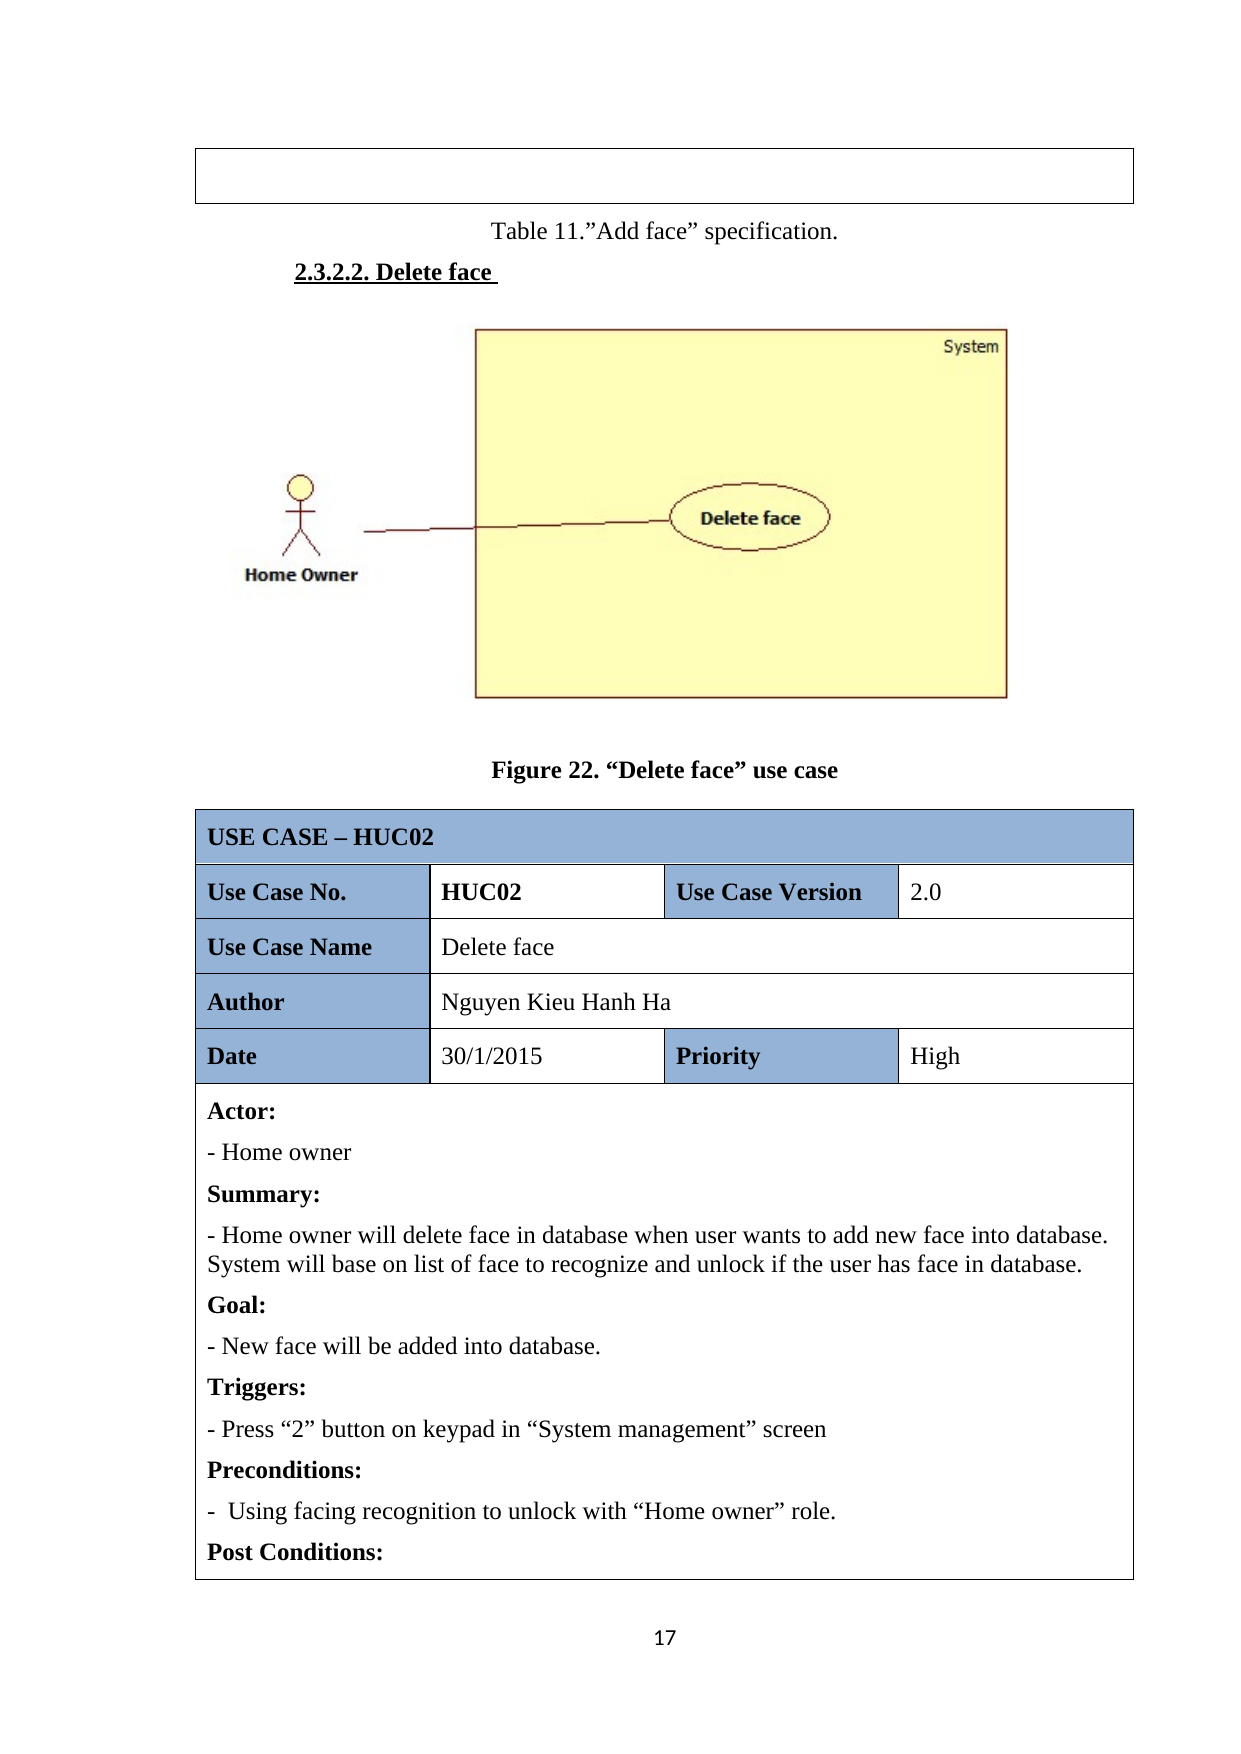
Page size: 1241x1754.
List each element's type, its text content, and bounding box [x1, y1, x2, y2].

table_cell Author [196, 974, 429, 1028]
text 2.3.2.2. Delete face [257, 257, 1122, 286]
table_cell 2.0 [899, 865, 1133, 918]
text Figure 22. “Delete face” use case [207, 755, 1122, 783]
table_cell HUC02 [431, 865, 664, 918]
table_cell High [899, 1029, 1133, 1083]
table_cell Use Case No. [196, 865, 429, 918]
text Table 11.”Add face” specification. [207, 216, 1122, 245]
picture [206, 298, 1038, 730]
table_header USE CASE – HUC02 [196, 810, 1133, 863]
table_cell Nguyen Kieu Hanh Ha [431, 974, 1133, 1028]
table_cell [196, 1084, 1133, 1579]
table_cell 30/1/2015 [431, 1029, 664, 1083]
table_cell Priority [665, 1029, 898, 1083]
table_cell Date [196, 1029, 429, 1083]
table_cell Delete face [431, 919, 1133, 973]
table_cell Use Case Version [665, 865, 898, 918]
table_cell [196, 149, 1133, 202]
table_cell Use Case Name [196, 919, 429, 973]
